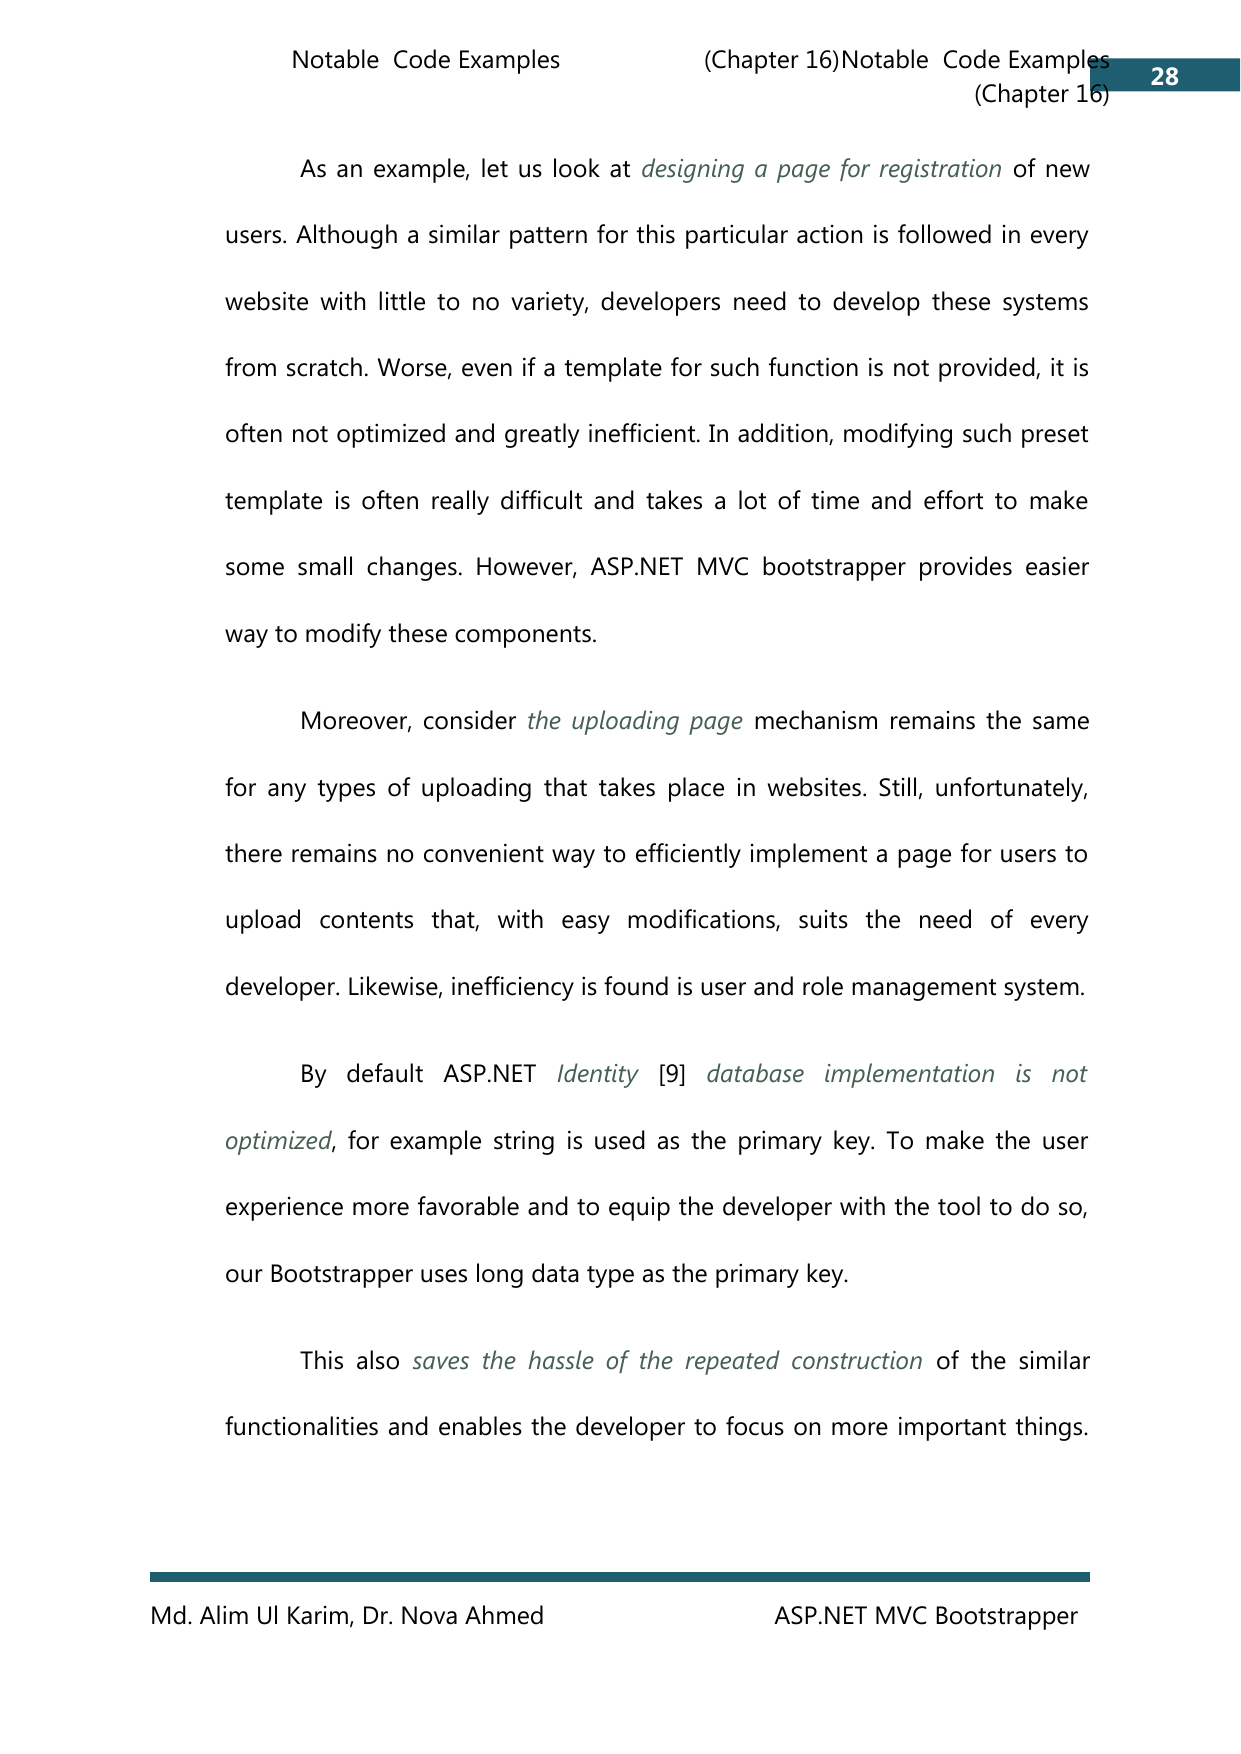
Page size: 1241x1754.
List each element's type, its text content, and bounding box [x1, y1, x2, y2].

text Moreover, consider the uploading page mechanism remains the same for any types of uploading that takes place in websites. Still, unfortunately, there remains no convenient way to efficiently implement a page for users to upload contents that, with easy modifications, suits the need of every developer. Likewise, inefficiency is found is user and role management system. [225, 702, 1090, 1002]
text By default ASP.NET Identity database implementation is not optimized, for example string is used as the primary key. To make the user experience more favorable and to equip the developer with the tool to do so, our Bootstrapper uses long data type as the primary key. [225, 1056, 1090, 1288]
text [225, 1342, 1090, 1442]
text As an example, let us look at designing a page for registration of new users. Although a similar pattern for this particular action is followed in every website with little to no variety, developers need to develop these systems from scratch. Worse, even if a template for such function is not provided, it is often not optimized and greatly inefficient. In addition, modifying such preset template is often really difficult and takes a lot of time and effort to make some small changes. However, ASP.NET MVC bootstrapper provides easier way to modify these components. [225, 150, 1090, 648]
